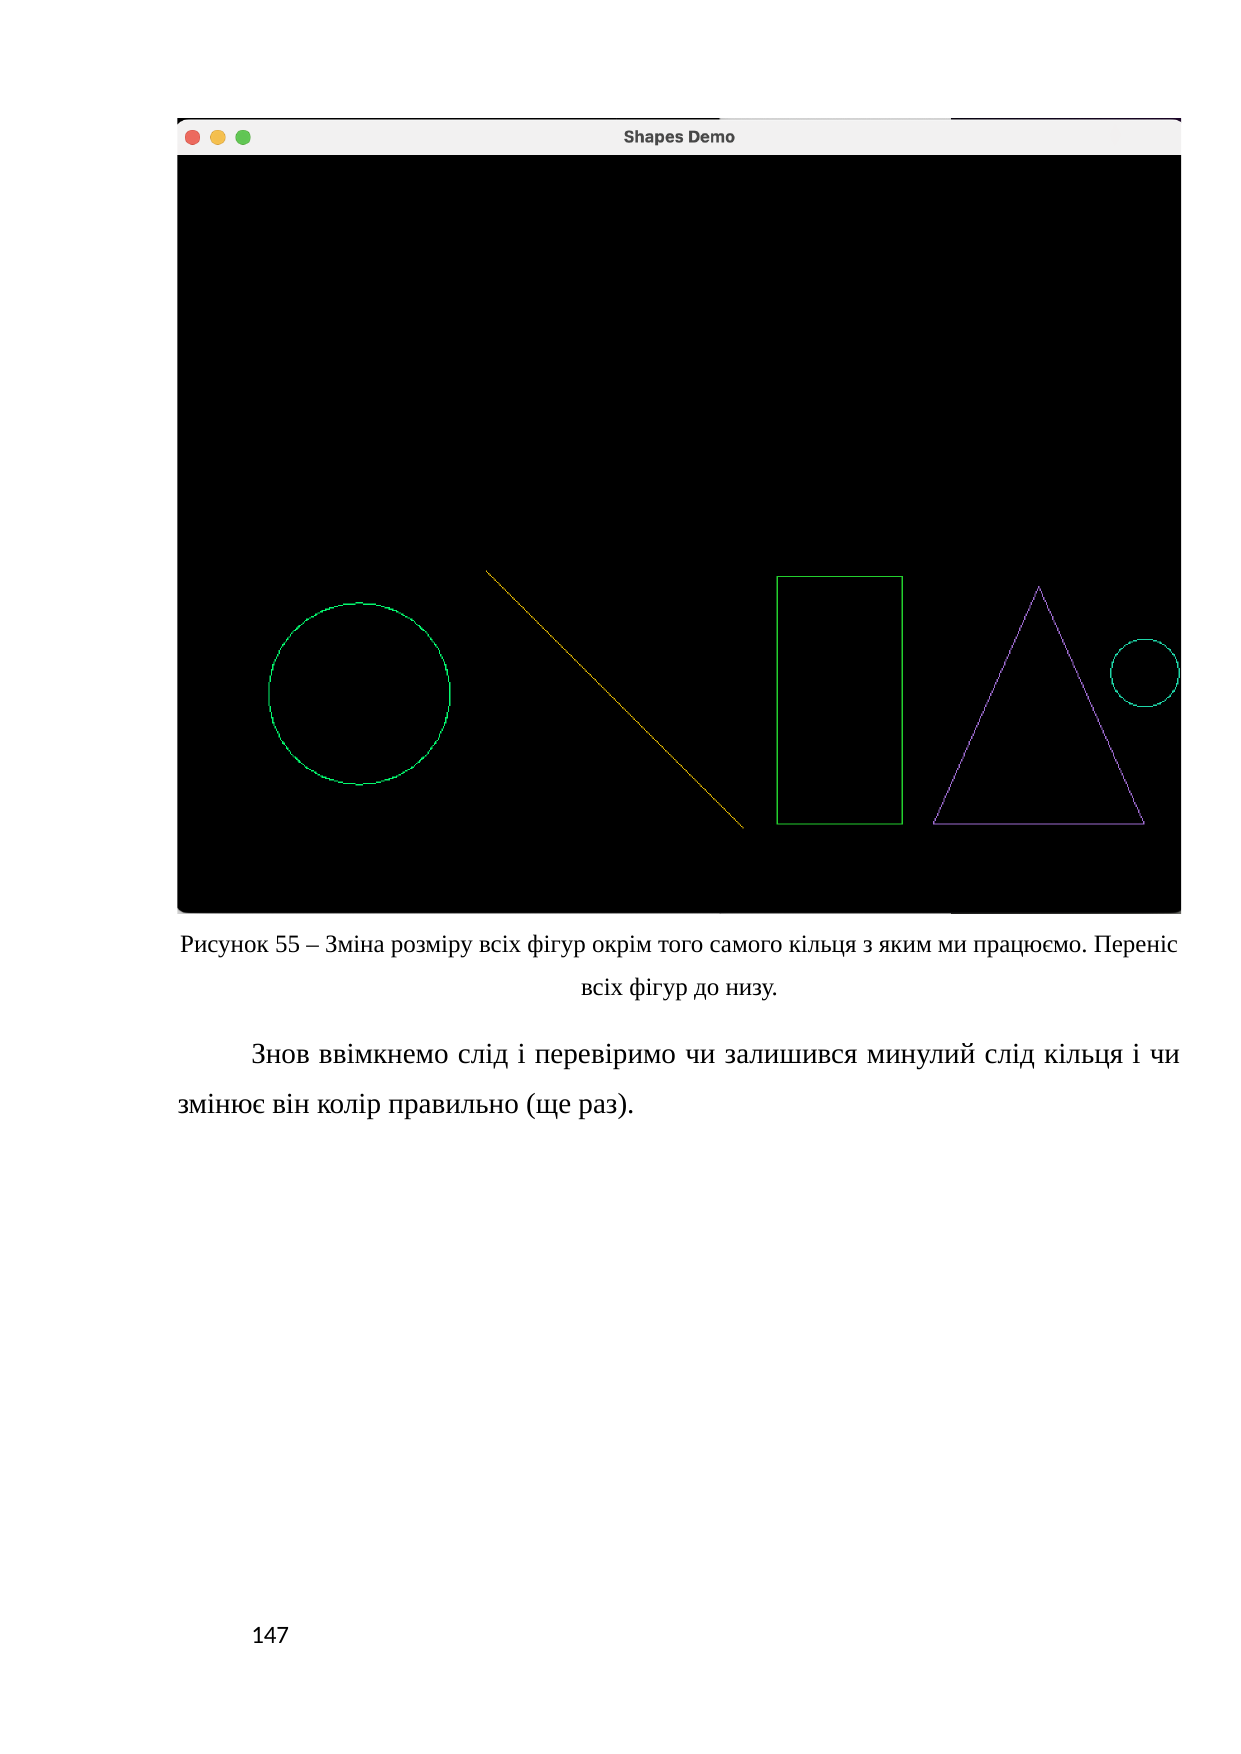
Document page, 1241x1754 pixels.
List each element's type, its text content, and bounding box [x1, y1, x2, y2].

picture [177, 118, 1182, 914]
list Знов ввімкнемо слід і перевіримо чи залишився минулий слід кільця і чи змінює він колір правильно (ще раз). [177, 1036, 1181, 1120]
text Рисунок 55 – Зміна розміру всіх фігур окрім того самого кільця з яким ми працюємо. Переніс всіх фігур до низу. [177, 929, 1181, 1001]
